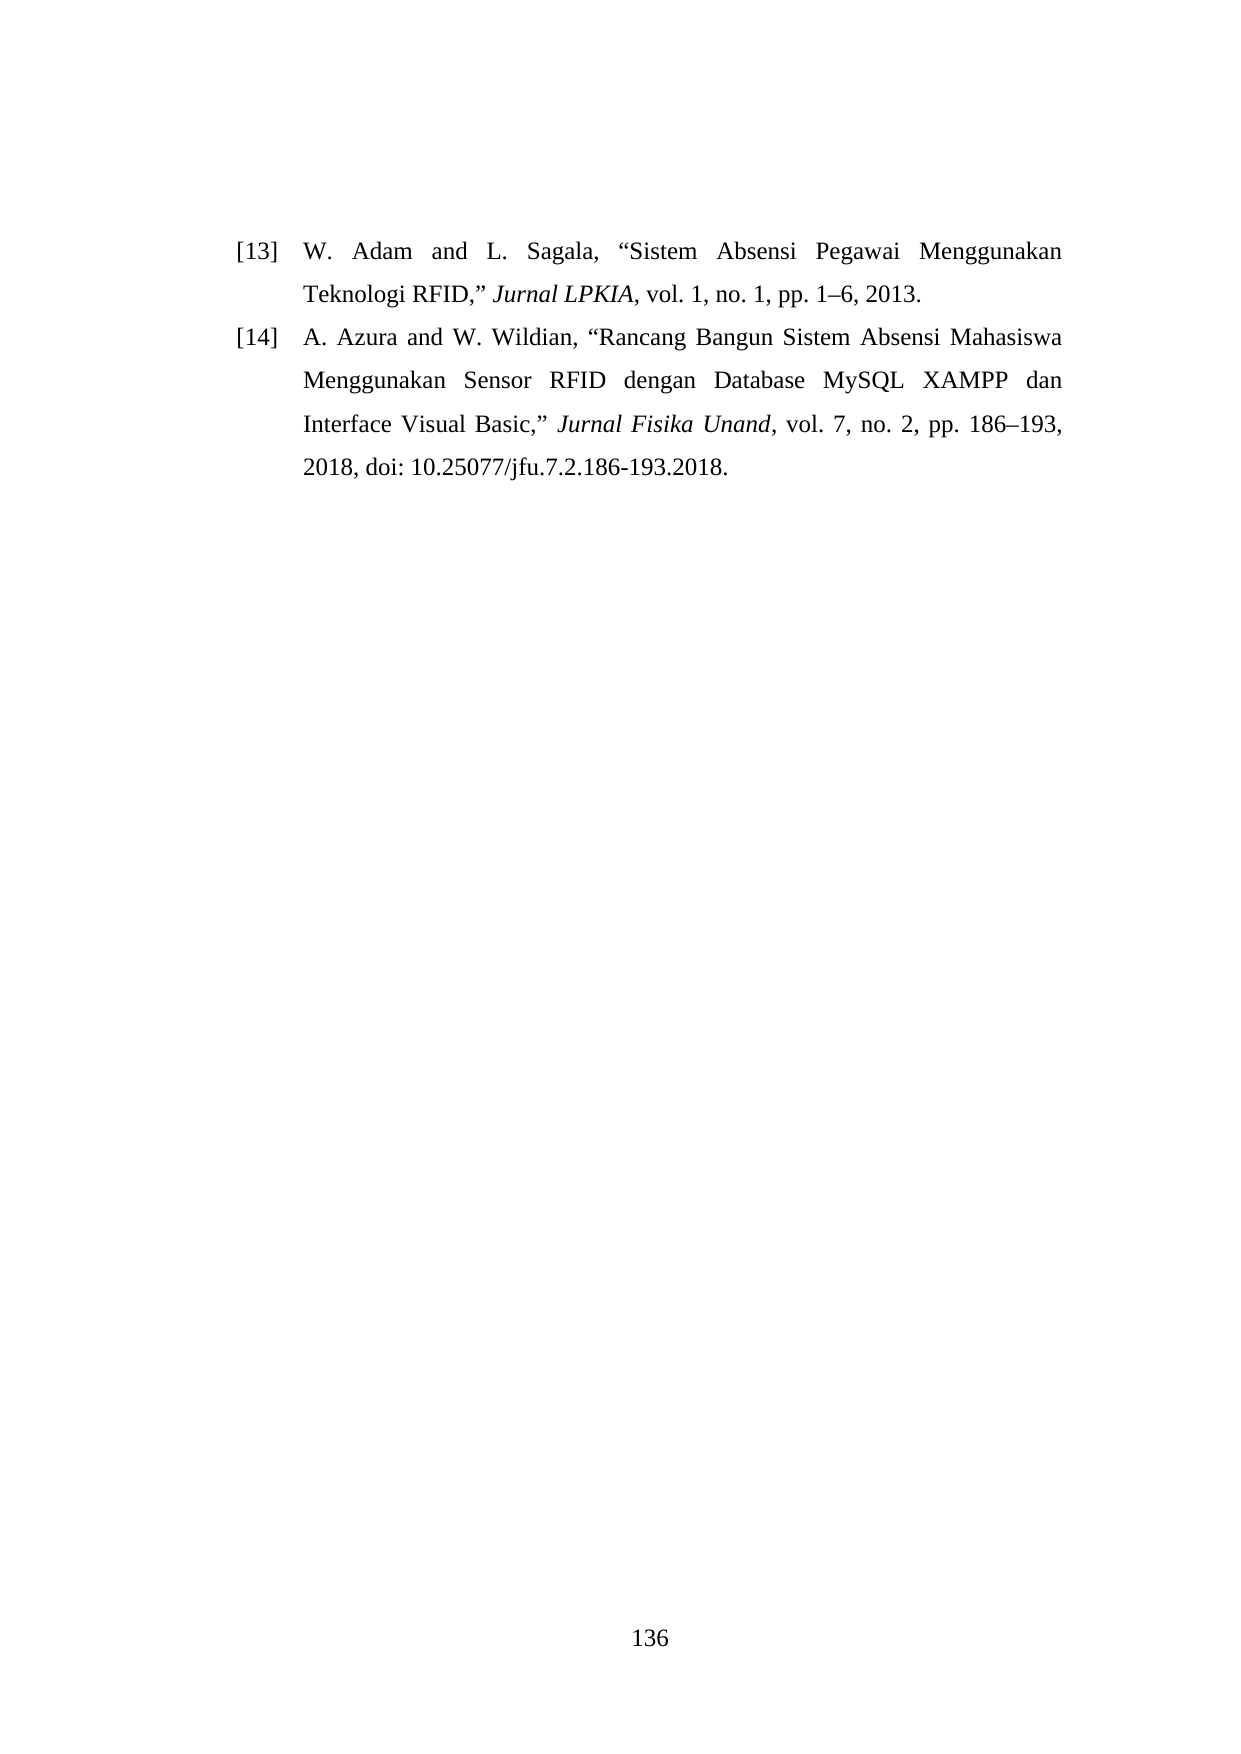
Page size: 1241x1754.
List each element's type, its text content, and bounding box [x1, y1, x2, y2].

text [14] A. Azura and W. Wildian, “Rancang Bangun Sistem Absensi Mahasiswa Menggunakan Sensor RFID dengan Database MySQL XAMPP dan Interface Visual Basic,” Jurnal Fisika Unand, vol. 7, no. 2, pp. 186–193, 2018, doi: 10.25077/jfu.7.2.186-193.2018. [236, 322, 1063, 481]
text [13] W. Adam and L. Sagala, “Sistem Absensi Pegawai Menggunakan Teknologi RFID,” Jurnal LPKIA, vol. 1, no. 1, pp. 1–6, 2013. [236, 236, 1063, 308]
